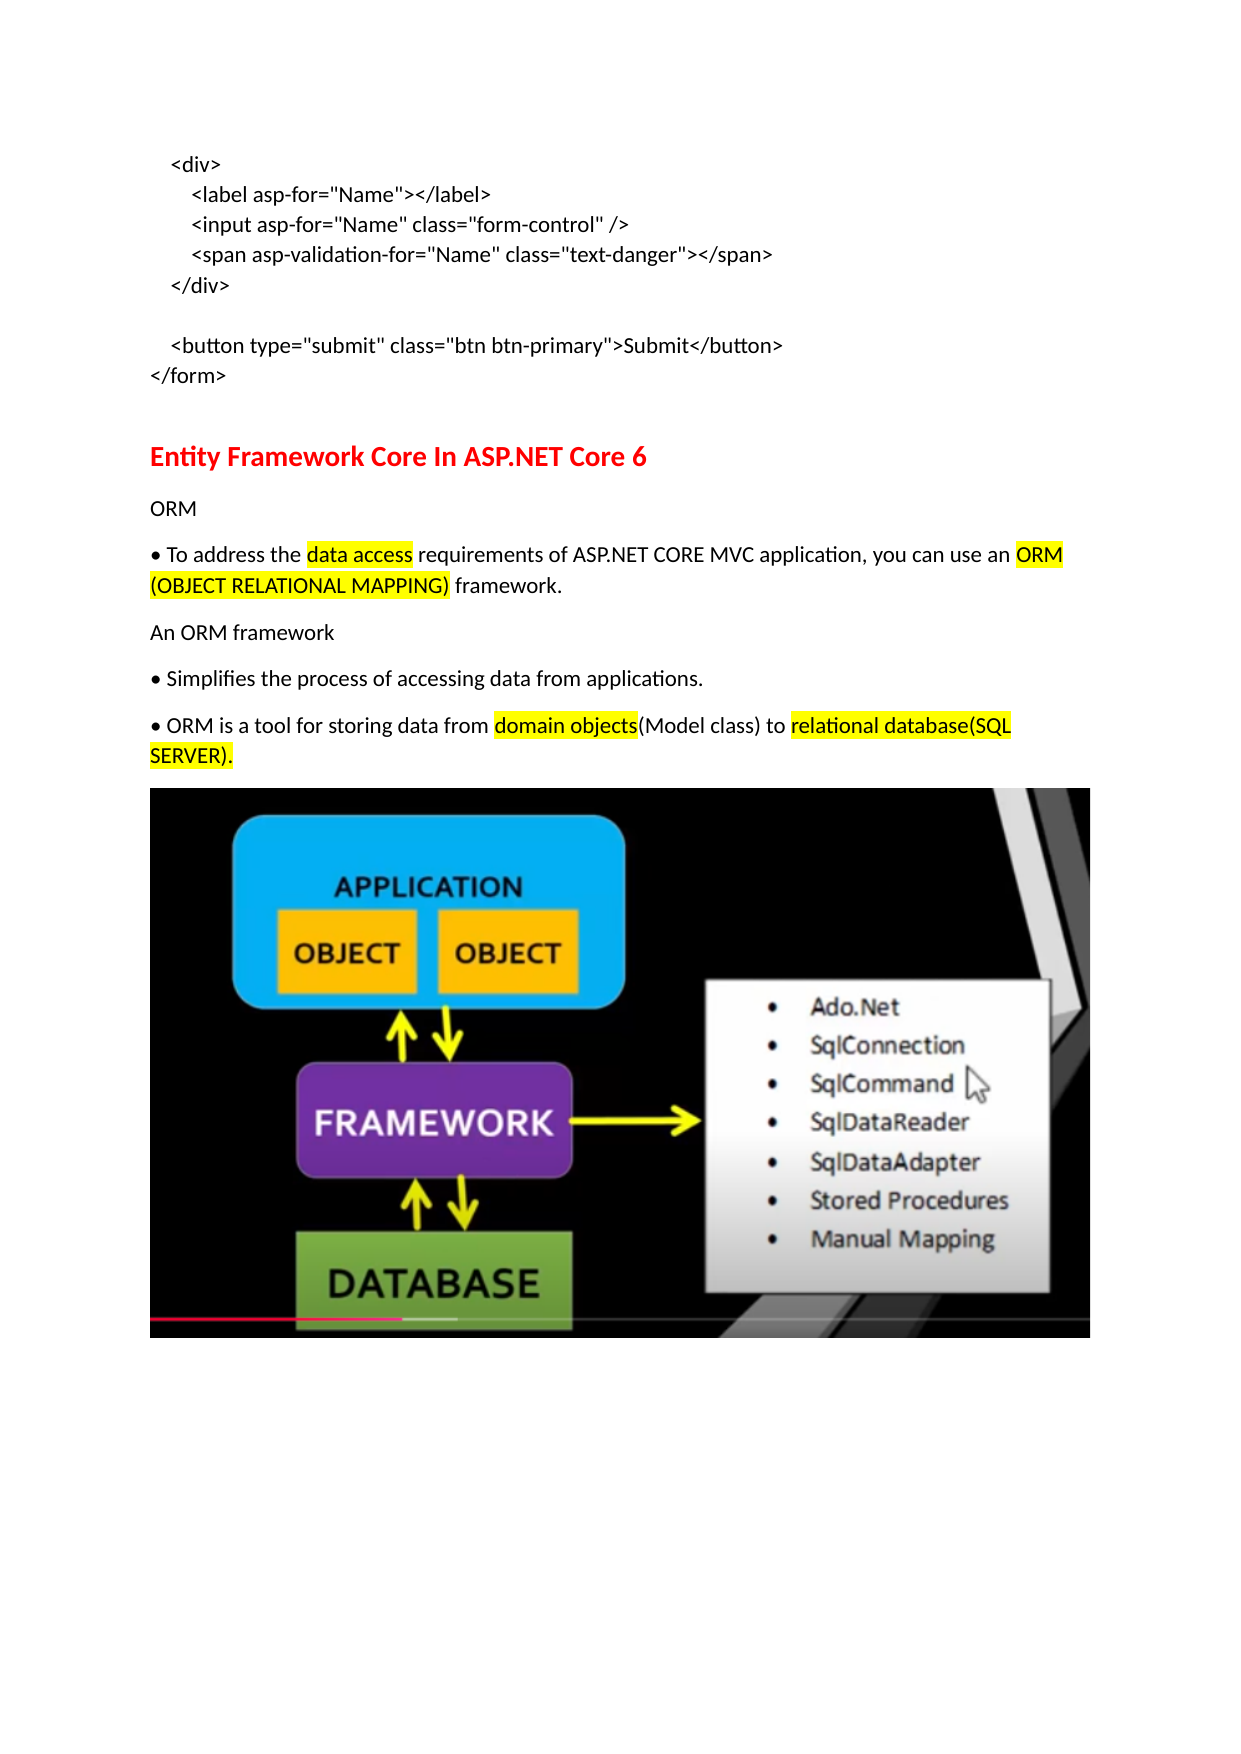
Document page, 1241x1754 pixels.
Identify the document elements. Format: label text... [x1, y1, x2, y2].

text <input asp-for="Name" class="form-control" /> [150, 210, 1090, 238]
text ORM [150, 494, 1090, 522]
text <label asp-for="Name"></label> [150, 180, 1090, 208]
text Entity Framework Core In ASP.NET Core 6 [150, 438, 1090, 474]
picture [150, 788, 1091, 1338]
text <span asp-validation-for="Name" class="text-danger"></span> [150, 241, 1090, 269]
text • ORM is a tool for storing data from domain objects(Model class) to relational database(SQL SERVER). [150, 711, 1090, 769]
text </div> [150, 271, 1090, 299]
text • Simplifies the process of accessing data from applications. [150, 664, 1090, 692]
text An ORM framework [150, 618, 1090, 646]
text </form> [150, 361, 1090, 389]
text • To address the data access requirements of ASP.NET CORE MVC application, you can use an ORM (OBJECT RELATIONAL MAPPING) framework. [150, 541, 1090, 599]
text <button type="submit" class="btn btn-primary">Submit</button> [150, 331, 1090, 359]
text <div> [150, 150, 1090, 178]
